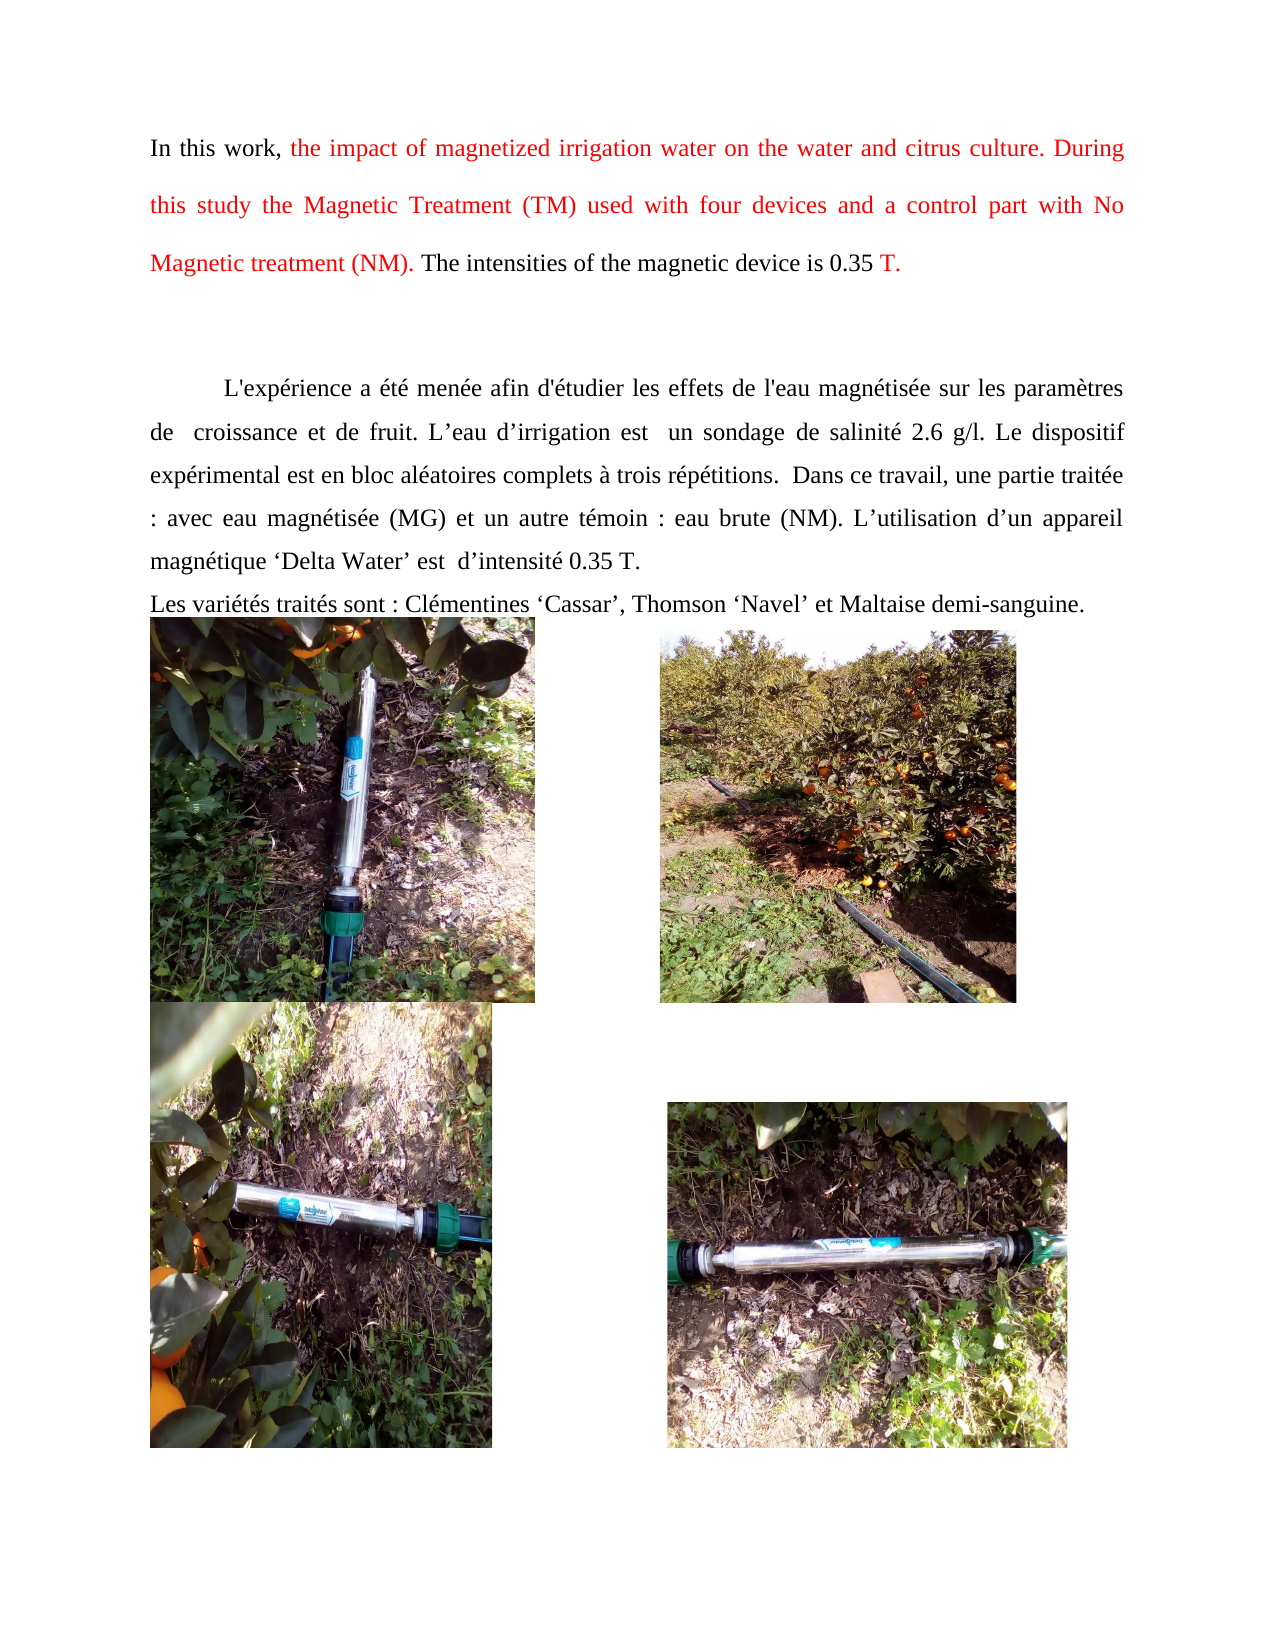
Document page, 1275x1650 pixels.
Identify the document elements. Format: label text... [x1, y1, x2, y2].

text Les variétés traités sont : Clémentines ‘Cassar’, Thomson ‘Navel’ et Maltaise demi-sanguine. [150, 589, 1125, 618]
text In this work, the impact of magnetized irrigation water on the water and citrus culture. During this study the Magnetic Treatment (TM) used with four devices and a control part with No Magnetic treatment (NM). The intensities of the magnetic device is 0.35 T. [150, 133, 1125, 277]
picture [150, 617, 535, 1448]
picture [667, 1102, 1068, 1448]
picture [659, 630, 1017, 1003]
text L'expérience a été menée afin d'étudier les effets de l'eau magnétisée sur les paramètres de croissance et de fruit. L’eau d’irrigation est un sondage de salinité 2.6 g/l. Le dispositif expérimental est en bloc aléatoires complets à trois répétitions. Dans ce travail, une partie traitée : avec eau magnétisée (MG) et un autre témoin : eau brute (NM). L’utilisation d’un appareil magnétique ‘Delta Water’ est d’intensité 0.35 T. [150, 373, 1125, 575]
